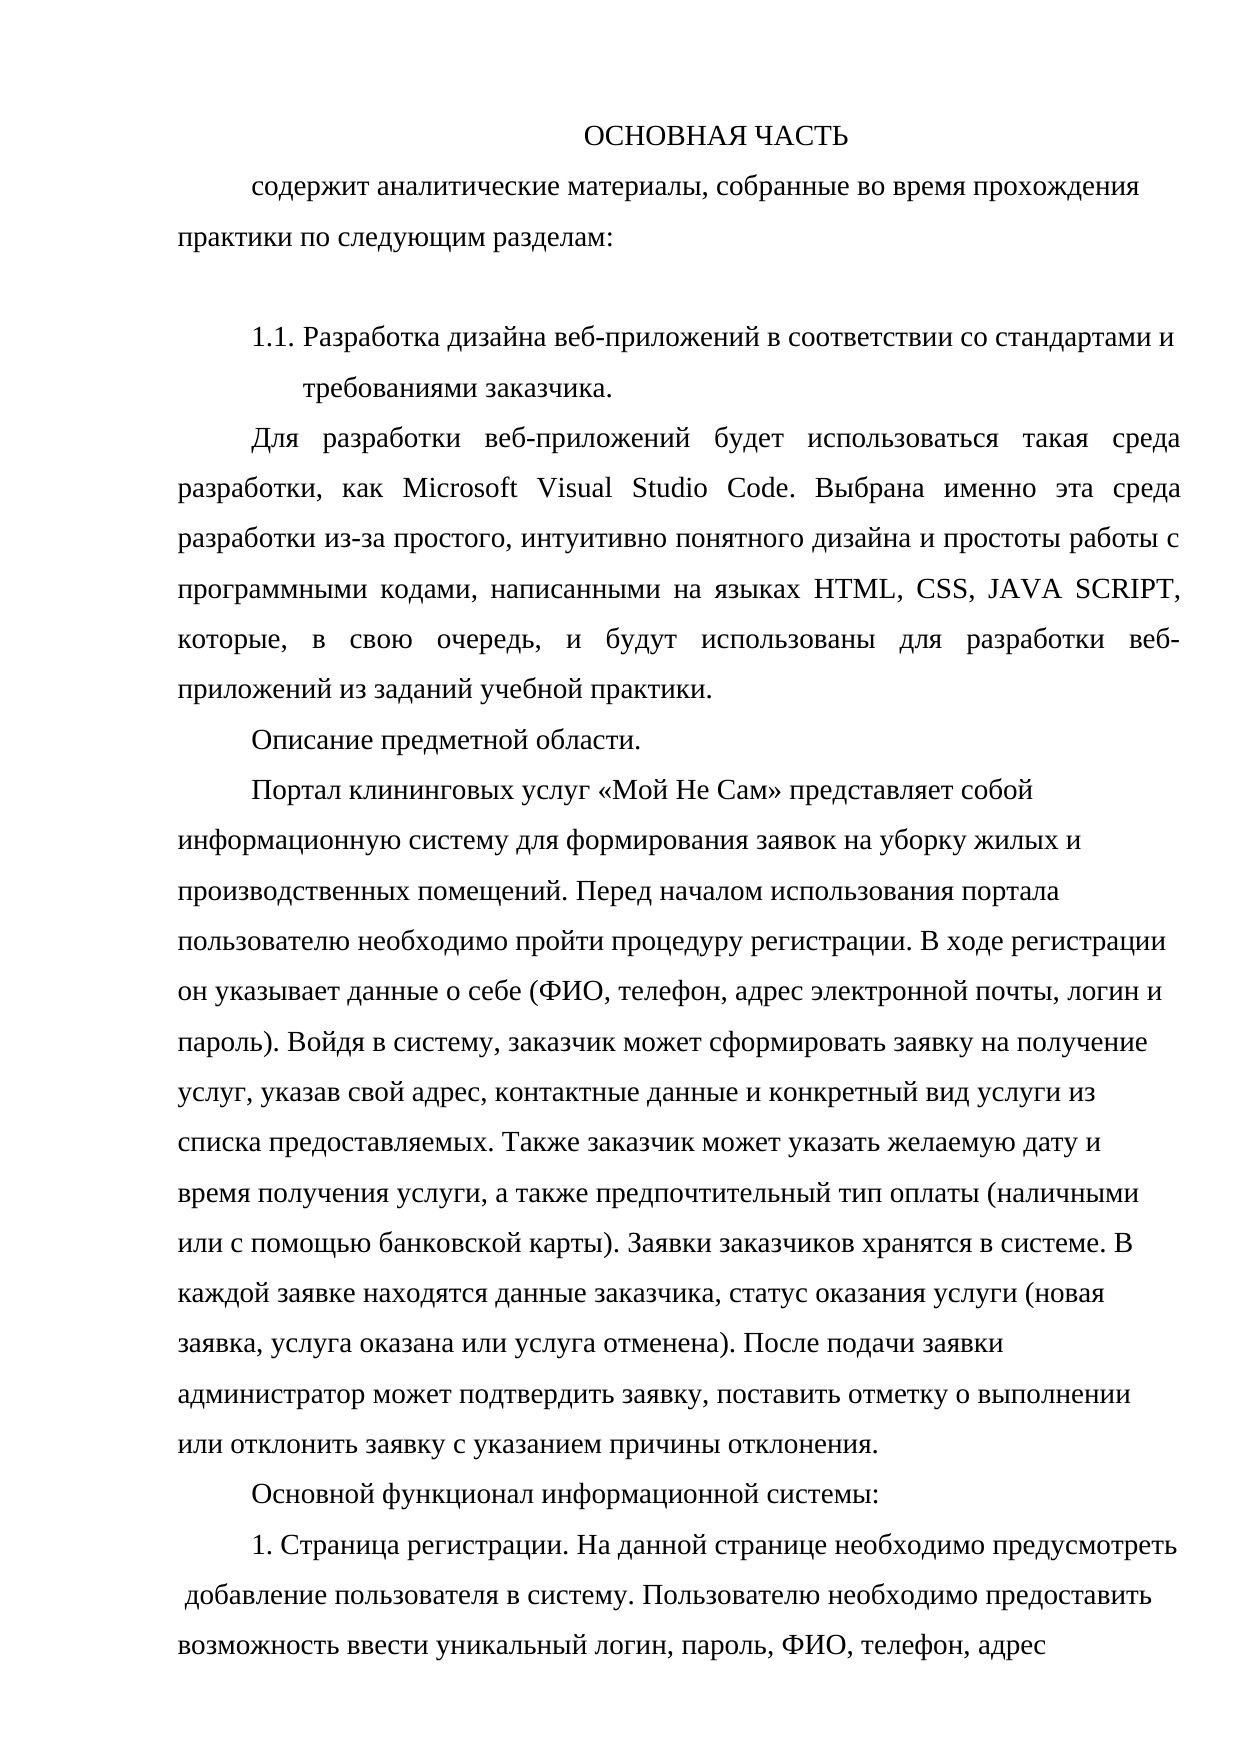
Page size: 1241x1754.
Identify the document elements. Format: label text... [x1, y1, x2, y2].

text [177, 1577, 1181, 1661]
text Портал клининговых услуг «Мой Не Сам» представляет собой информационную систему для формирования заявок на уборку жилых и производственных помещений. Перед началом использования портала пользователю необходимо пройти процедуру регистрации. В ходе регистрации он указывает данные о себе (ФИО, телефон, адрес электронной почты, логин и пароль). Войдя в систему, заказчик может сформировать заявку на получение услуг, указав свой адрес, контактные данные и конкретный вид услуги из списка предоставляемых. Также заказчик может указать желаемую дату и время получения услуги, а также предпочтительный тип оплаты (наличными или с помощью банковской карты). Заявки заказчиков хранятся в системе. В каждой заявке находятся данные заказчика, статус оказания услуги (новая заявка, услуга оказана или услуга отменена). После подачи заявки администратор может подтвердить заявку, поставить отметку о выполнении или отклонить заявку с указанием причины отклонения. [177, 772, 1181, 1460]
text Основной функционал информационной системы: [177, 1477, 1181, 1510]
text Описание предметной области. [177, 722, 1181, 755]
text Для разработки веб-приложений будет использоваться такая среда разработки, как Microsoft Visual Studio Code. Выбрана именно эта среда разработки из-за простого, интуитивно понятного дизайна и простоты работы с программными кодами, написанными на языках HTML, CSS, JAVA SCRIPT, которые, в свою очередь, и будут использованы для разработки веб-приложений из заданий учебной практики. [177, 420, 1181, 705]
text 1. Страница регистрации. На данной странице необходимо предусмотреть [177, 1527, 1181, 1560]
text содержит аналитические материалы, собранные во время прохождения практики по следующим разделам: [177, 168, 1181, 252]
subtitle Разработка дизайна веб-приложений в соответствии со стандартами и требованиями заказчика. [251, 319, 1181, 403]
subtitle ОСНОВНАЯ ЧАСТЬ [177, 118, 1181, 152]
